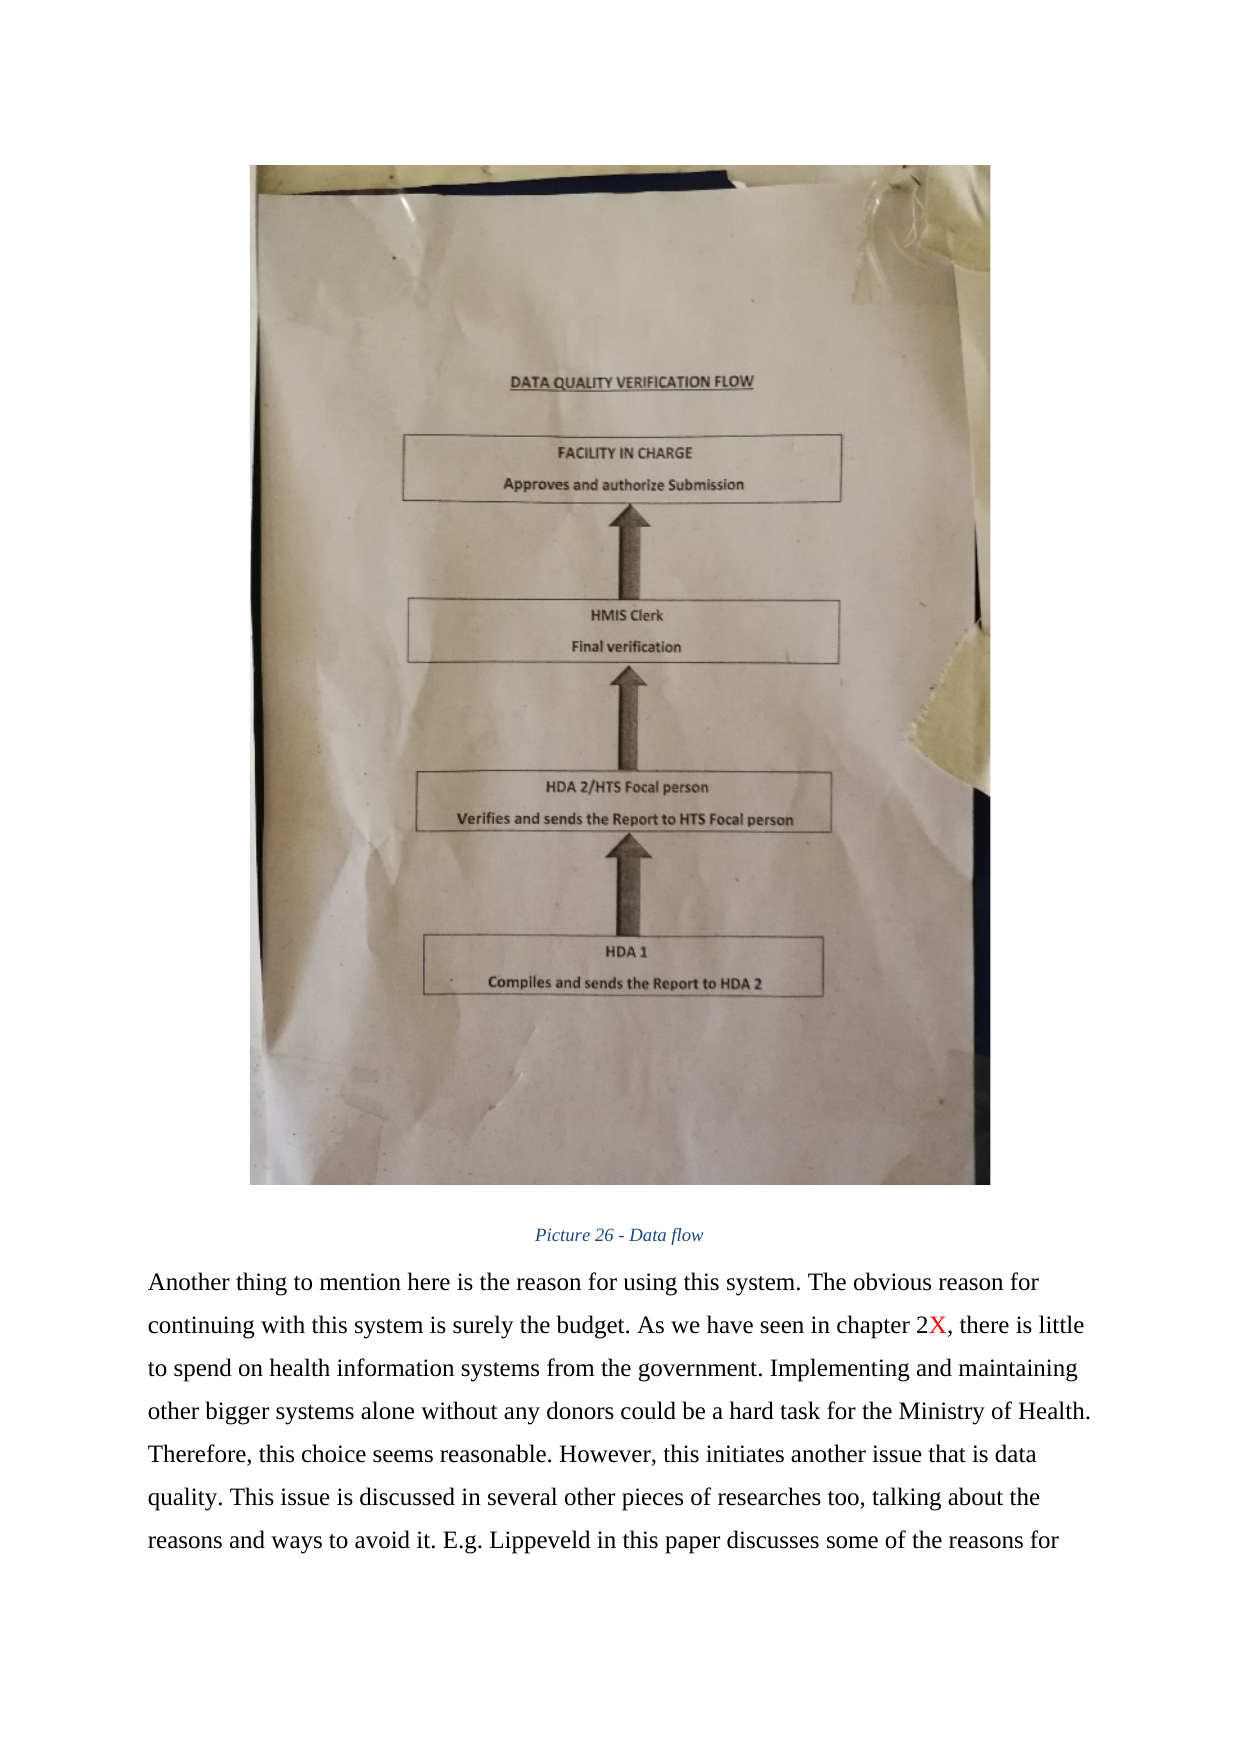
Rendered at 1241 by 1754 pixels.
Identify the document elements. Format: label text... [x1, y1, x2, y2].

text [148, 1267, 1092, 1554]
text Picture 26 - Data flow [148, 1224, 1092, 1246]
picture [249, 165, 991, 1185]
